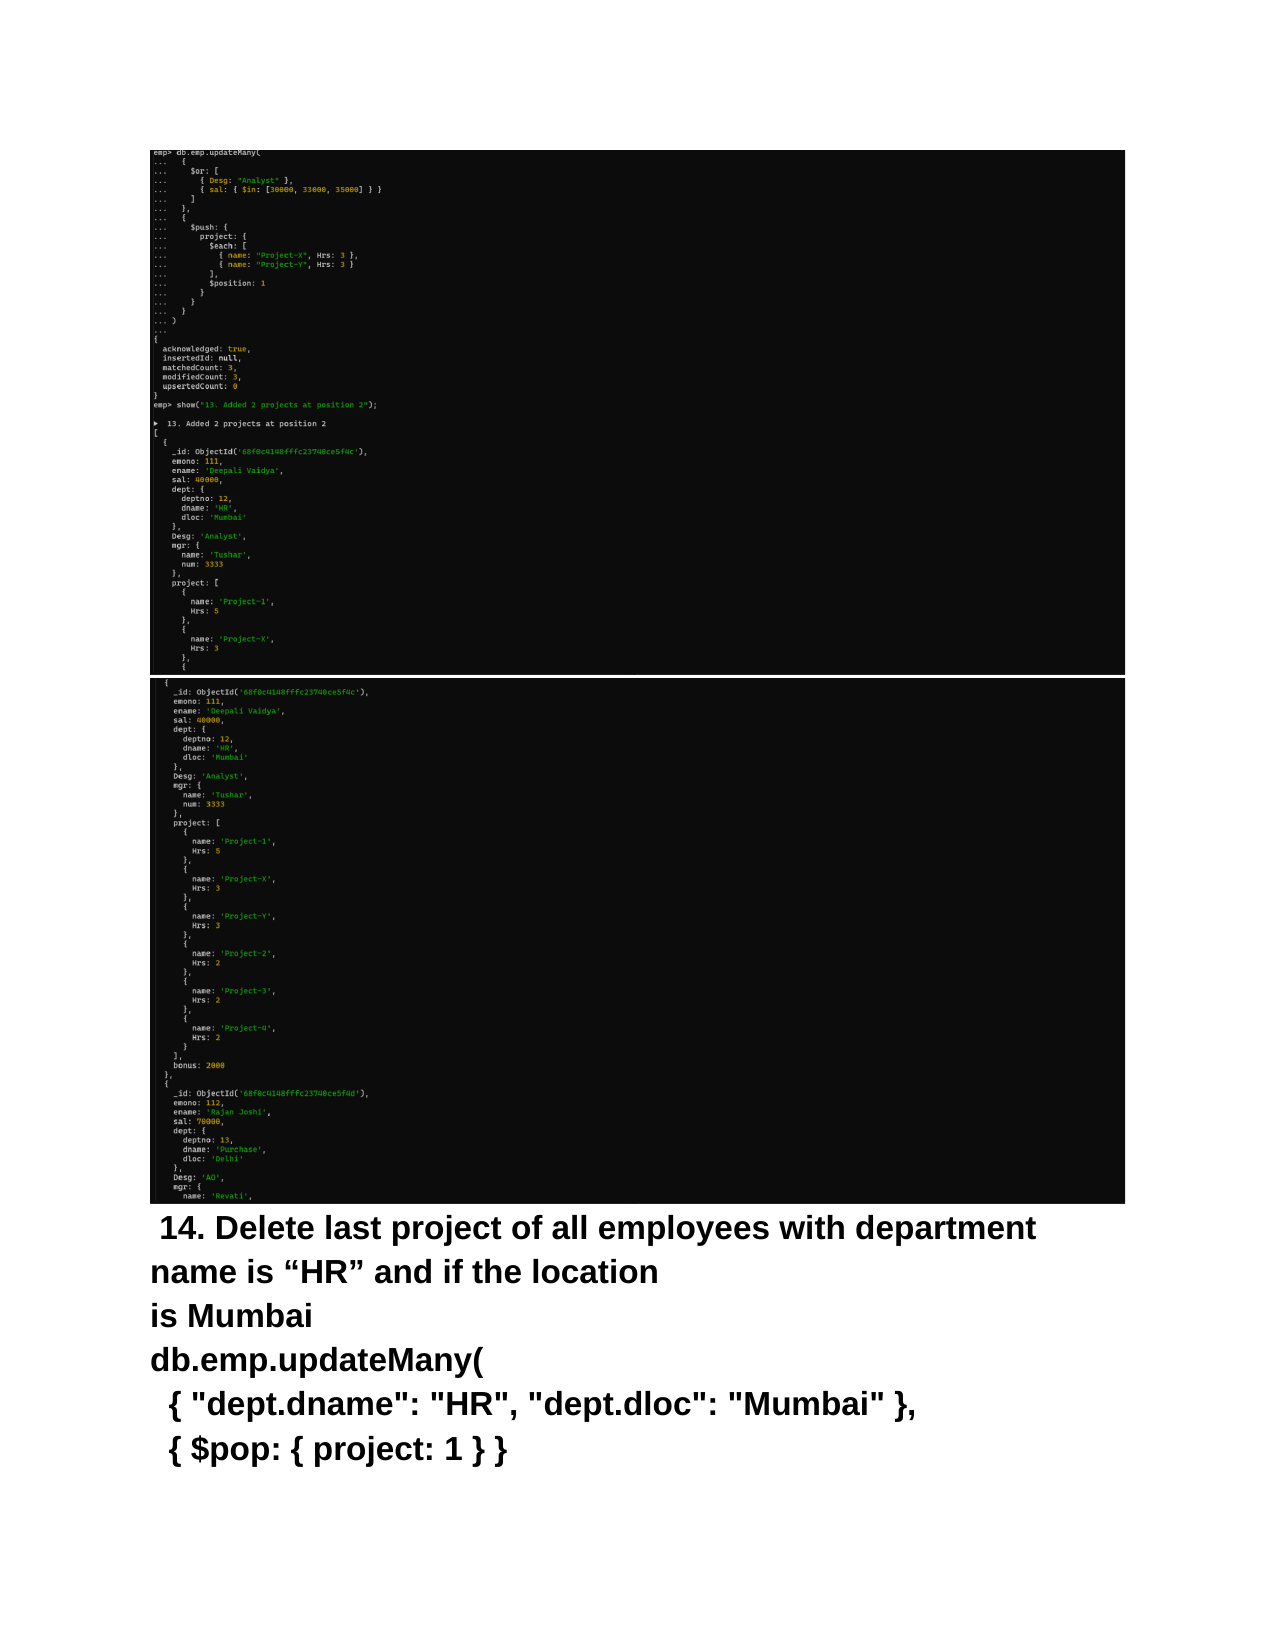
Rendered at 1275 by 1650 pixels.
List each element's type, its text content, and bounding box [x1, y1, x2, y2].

text 14. Delete last project of all employees with department name is “HR” and if the location [150, 1208, 1125, 1290]
picture [150, 150, 1125, 675]
picture [150, 678, 1125, 1204]
text db.emp.updateMany( [150, 1340, 1125, 1379]
text { $pop: { project: 1 } } [150, 1428, 1125, 1467]
text { "dept.dname": "HR", "dept.dloc": "Mumbai" }, [150, 1384, 1125, 1423]
text is Mumbai [150, 1296, 1125, 1334]
